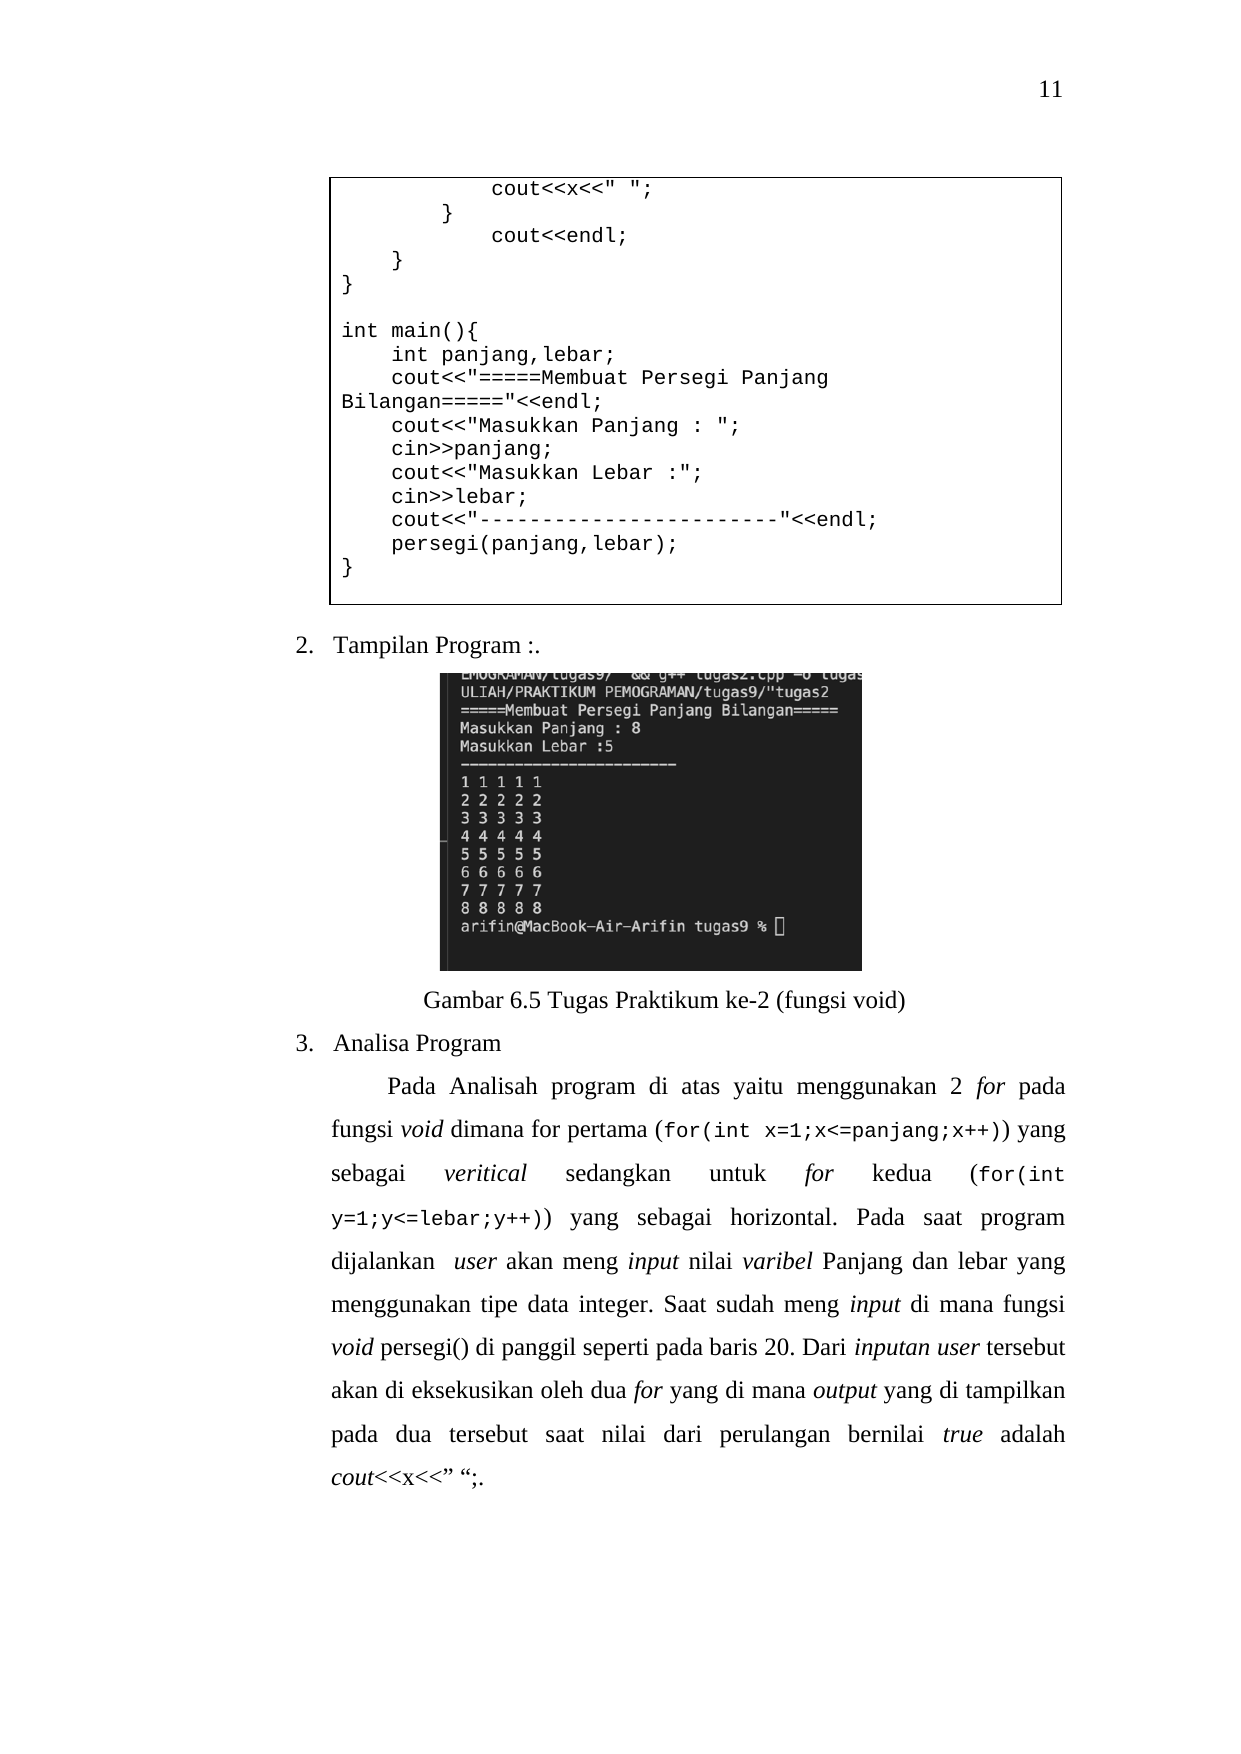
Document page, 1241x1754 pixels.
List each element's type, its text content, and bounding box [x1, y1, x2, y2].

list 3. Analisa Program [295, 1028, 1066, 1057]
subtitle Gambar 6.5 Tugas Praktikum ke-2 (fungsi void) [266, 985, 1063, 1014]
picture [439, 673, 862, 971]
list Pada Analisah program di atas yaitu menggunakan 2 for pada fungsi void dimana for pertama (for(int x=1;x<=panjang;x++)) yang sebagai veritical sedangkan untuk for kedua (for(int y=1;y<=lebar;y++)) yang sebagai horizontal. Pada saat program dijalankan user akan meng input nilai varibel Panjang dan lebar yang menggunakan tipe data integer. Saat sudah meng input di mana fungsi void persegi() di panggil seperti pada baris 20. Dari inputan user tersebut akan di eksekusikan oleh dua for yang di mana output yang di tampilkan pada dua tersebut saat nilai dari perulangan bernilai true adalah cout<<x<<” “;. [331, 1071, 1066, 1491]
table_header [331, 178, 1061, 604]
list 2. Tampilan Program :. [295, 630, 1066, 659]
